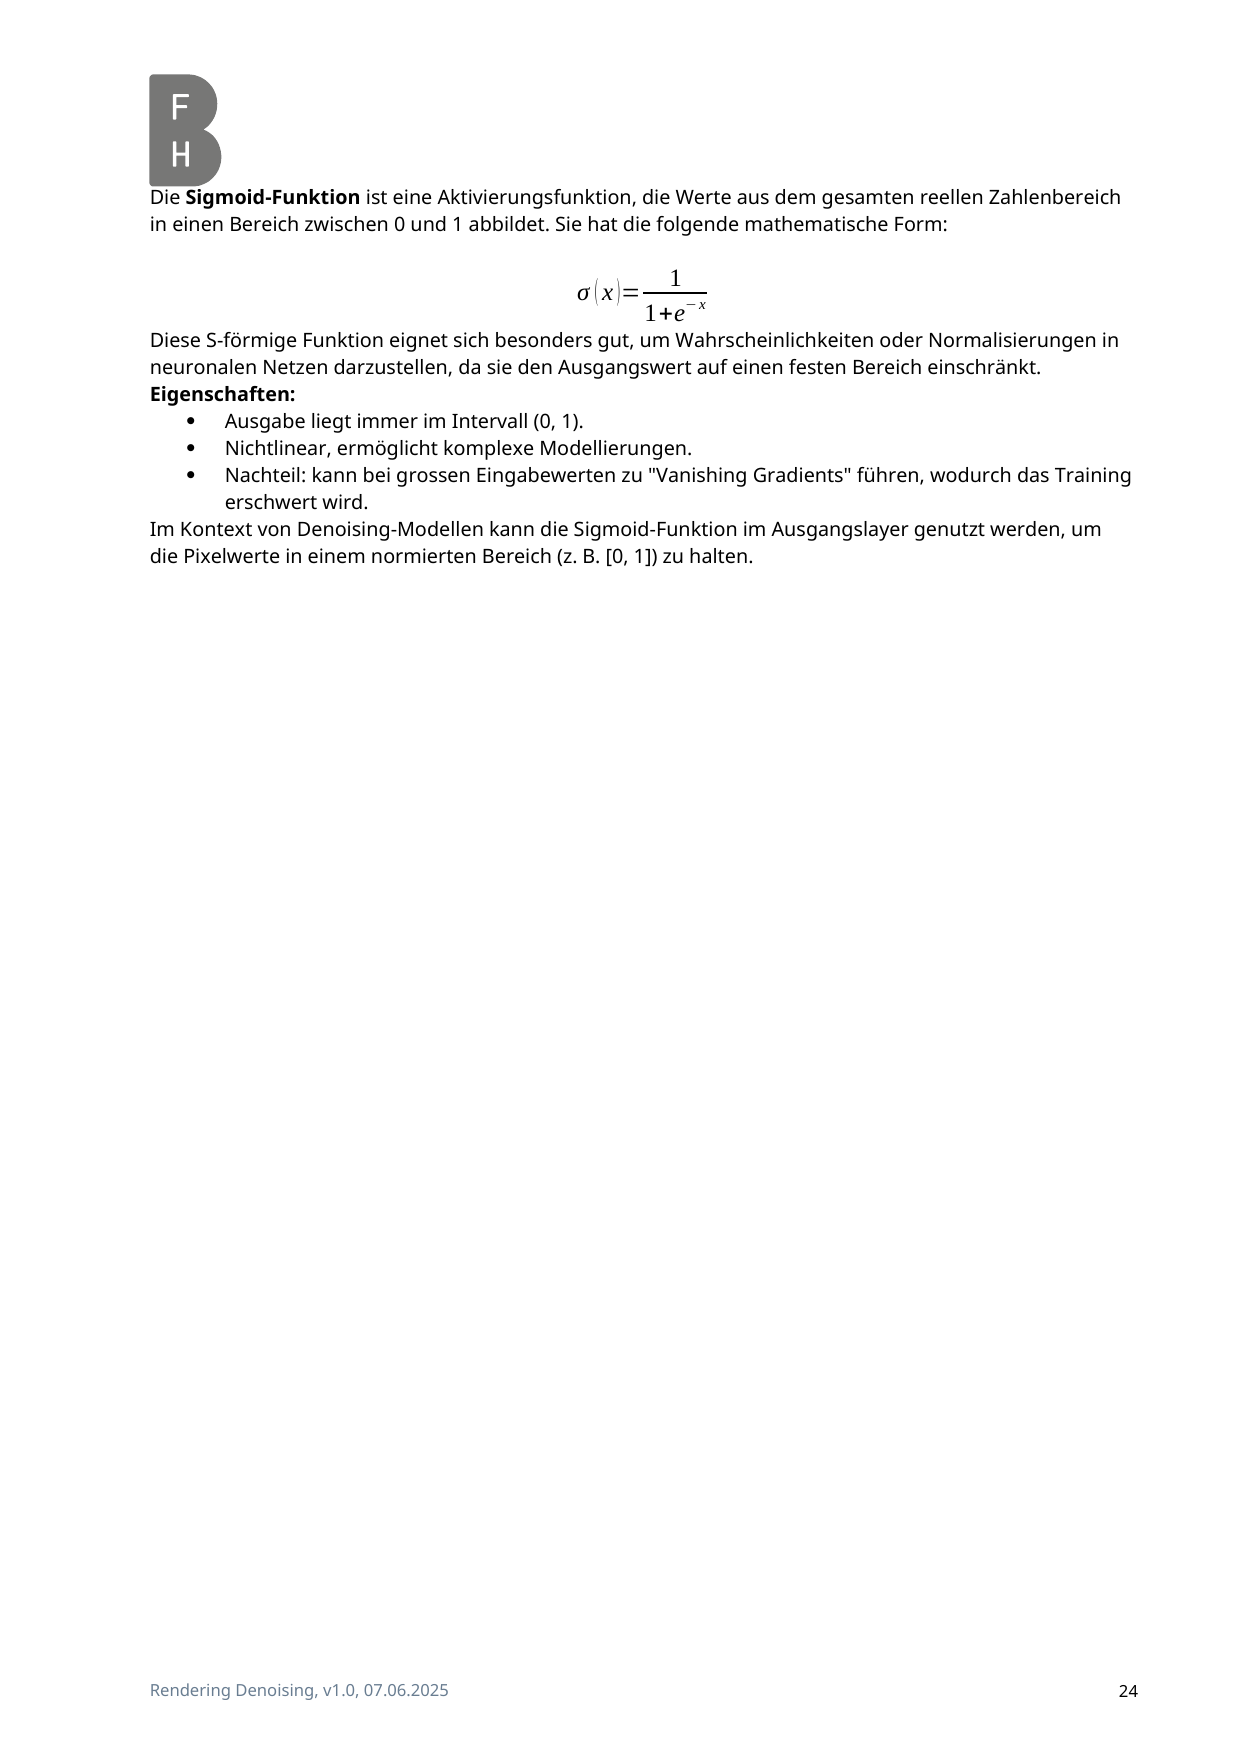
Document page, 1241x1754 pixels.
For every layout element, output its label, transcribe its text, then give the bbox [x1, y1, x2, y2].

list Nichtlinear, ermöglicht komplexe Modellierungen. [187, 434, 1136, 461]
text Diese S-förmige Funktion eignet sich besonders gut, um Wahrscheinlichkeiten oder Normalisierungen in neuronalen Netzen darzustellen, da sie den Ausgangswert auf einen festen Bereich einschränkt. [149, 327, 1136, 381]
list Nachteil: kann bei grossen Eingabewerten zu "Vanishing Gradients" führen, wodurch das Training erschwert wird. [187, 461, 1136, 515]
text Im Kontext von Denoising-Modellen kann die Sigmoid-Funktion im Ausgangslayer genutzt werden, um die Pixelwerte in einem normierten Bereich (z. B. [0, 1]) zu halten. [149, 515, 1136, 569]
text Eigenschaften: [149, 381, 1136, 407]
text Die Sigmoid-Funktion ist eine Aktivierungsfunktion, die Werte aus dem gesamten reellen Zahlenbereich in einen Bereich zwischen 0 und 1 abbildet. Sie hat die folgende mathematische Form: [149, 183, 1136, 237]
list Ausgabe liegt immer im Intervall (0, 1). [187, 407, 1136, 434]
